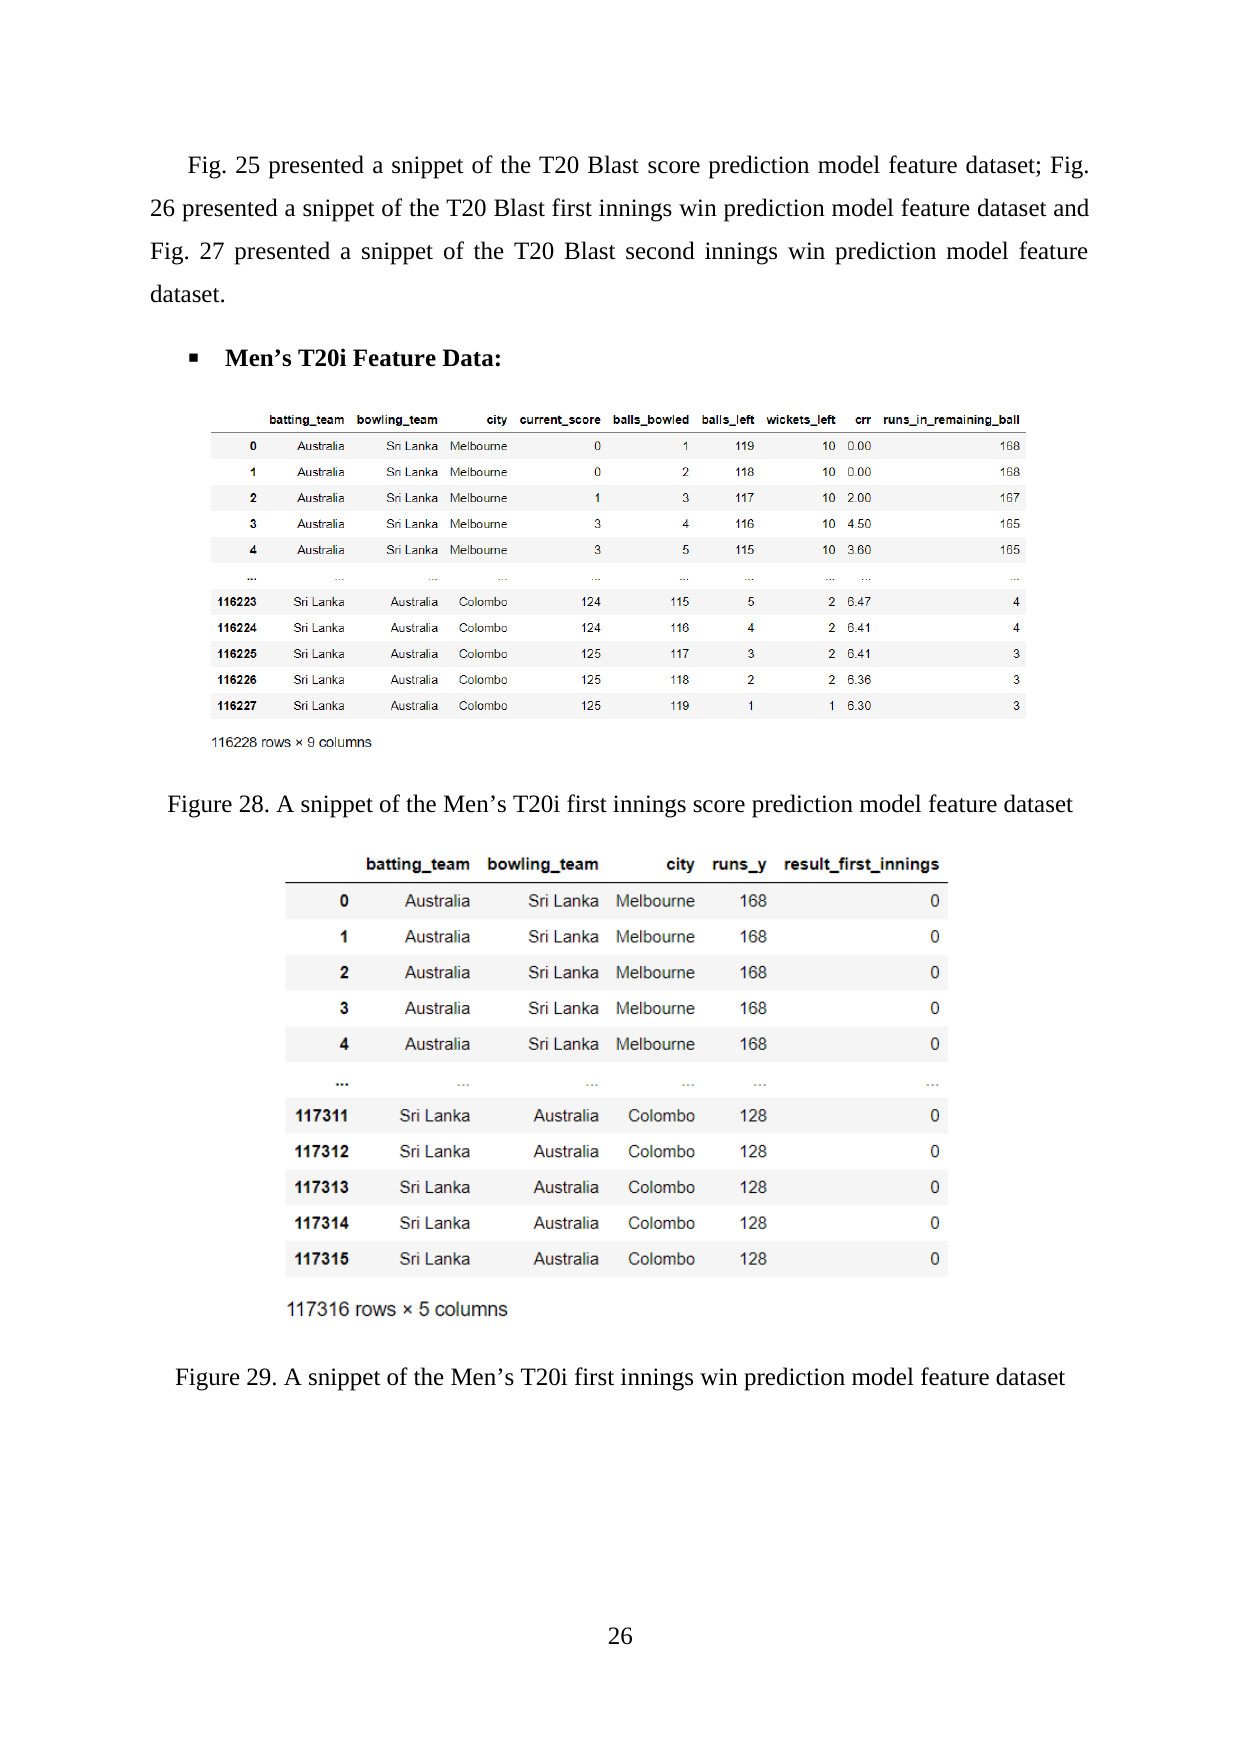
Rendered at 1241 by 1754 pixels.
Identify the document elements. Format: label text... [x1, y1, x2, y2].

table_header [139, 407, 1102, 764]
text Fig. 25 presented a snippet of the T20 Blast score prediction model feature dataset; Fig. 26 presented a snippet of the T20 Blast first innings win prediction model feature dataset and Fig. 27 presented a snippet of the T20 Blast second innings win prediction model feature dataset. [150, 150, 1090, 308]
text Figure 29. A snippet of the Men’s T20i first innings win prediction model feature dataset [150, 1362, 1090, 1391]
table_header [139, 854, 1102, 1337]
list Men’s T20i Feature Data: [187, 343, 1090, 372]
picture [282, 853, 958, 1324]
text Figure 28. A snippet of the Men’s T20i first innings score prediction model feature dataset [150, 789, 1090, 818]
picture [207, 407, 1033, 751]
